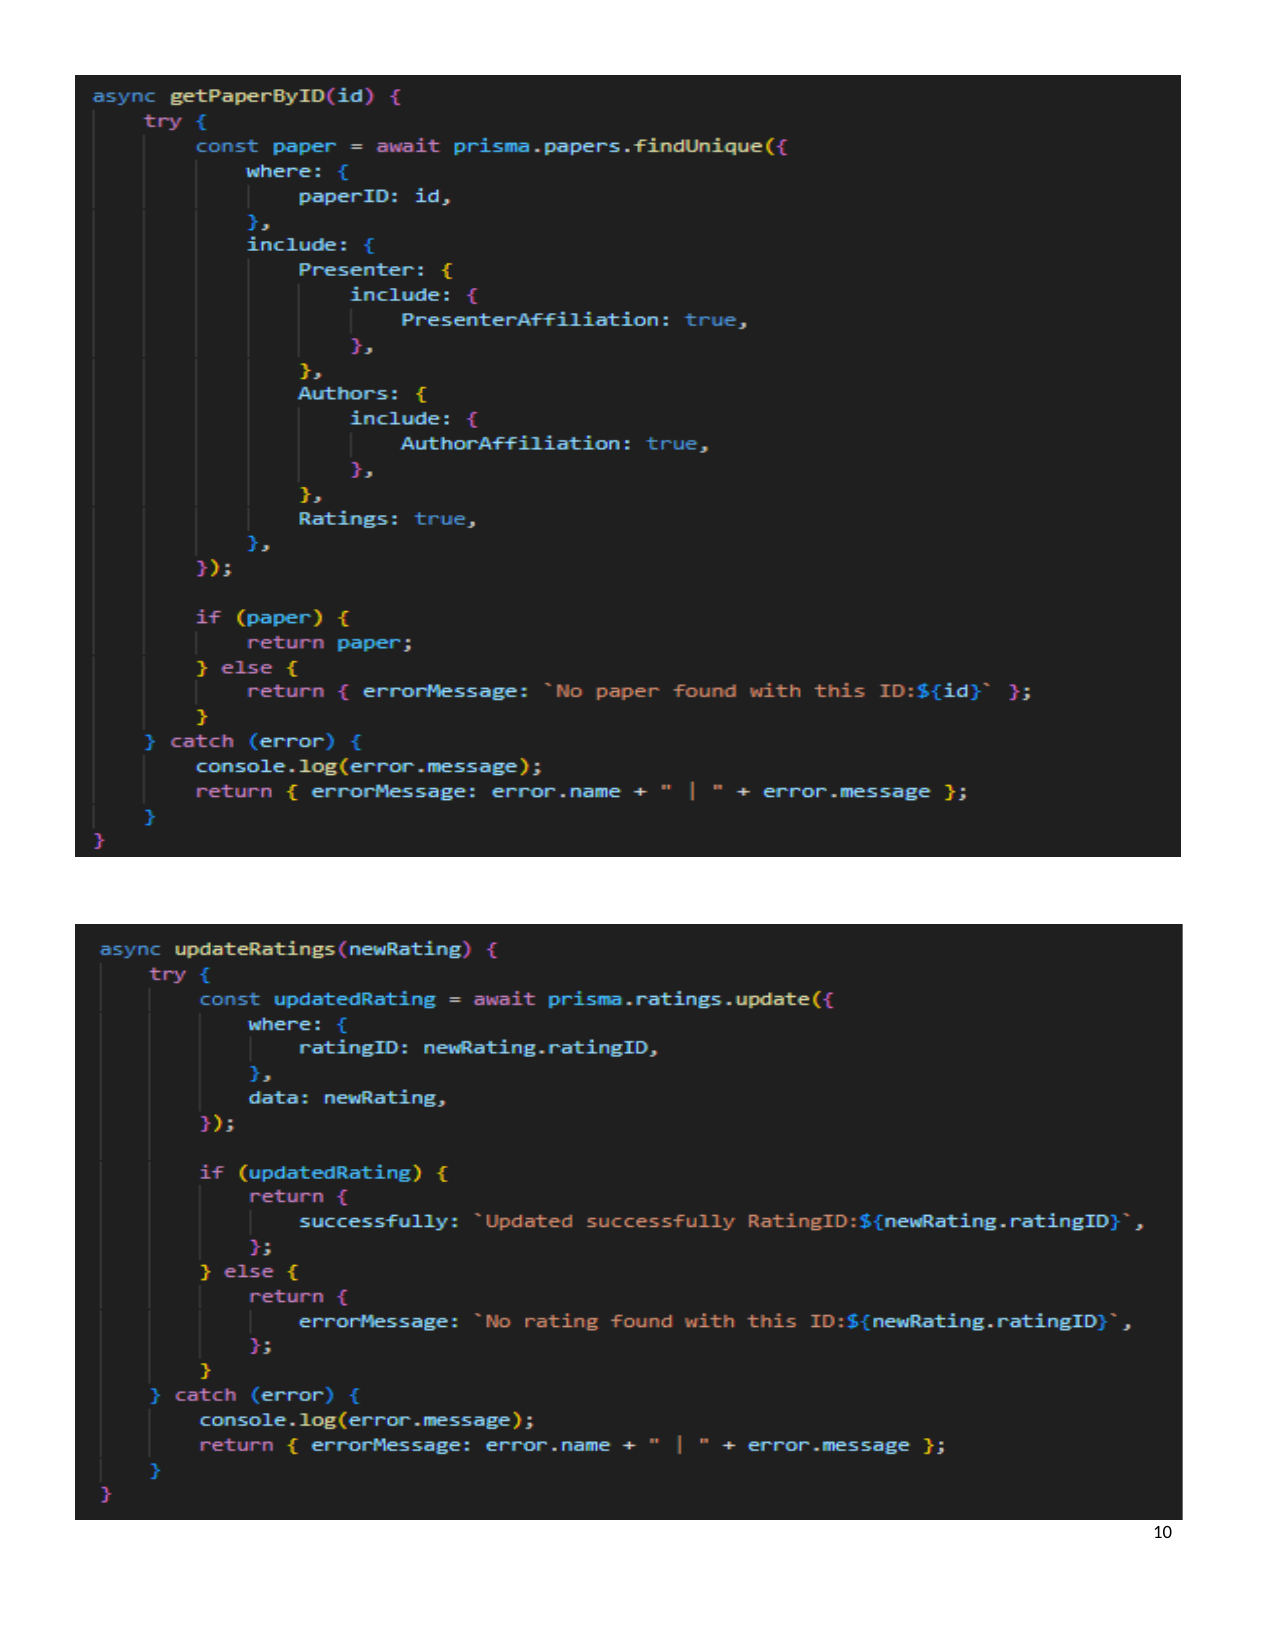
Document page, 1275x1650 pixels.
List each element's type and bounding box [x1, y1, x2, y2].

picture [75, 924, 1183, 1520]
picture [75, 75, 1181, 857]
